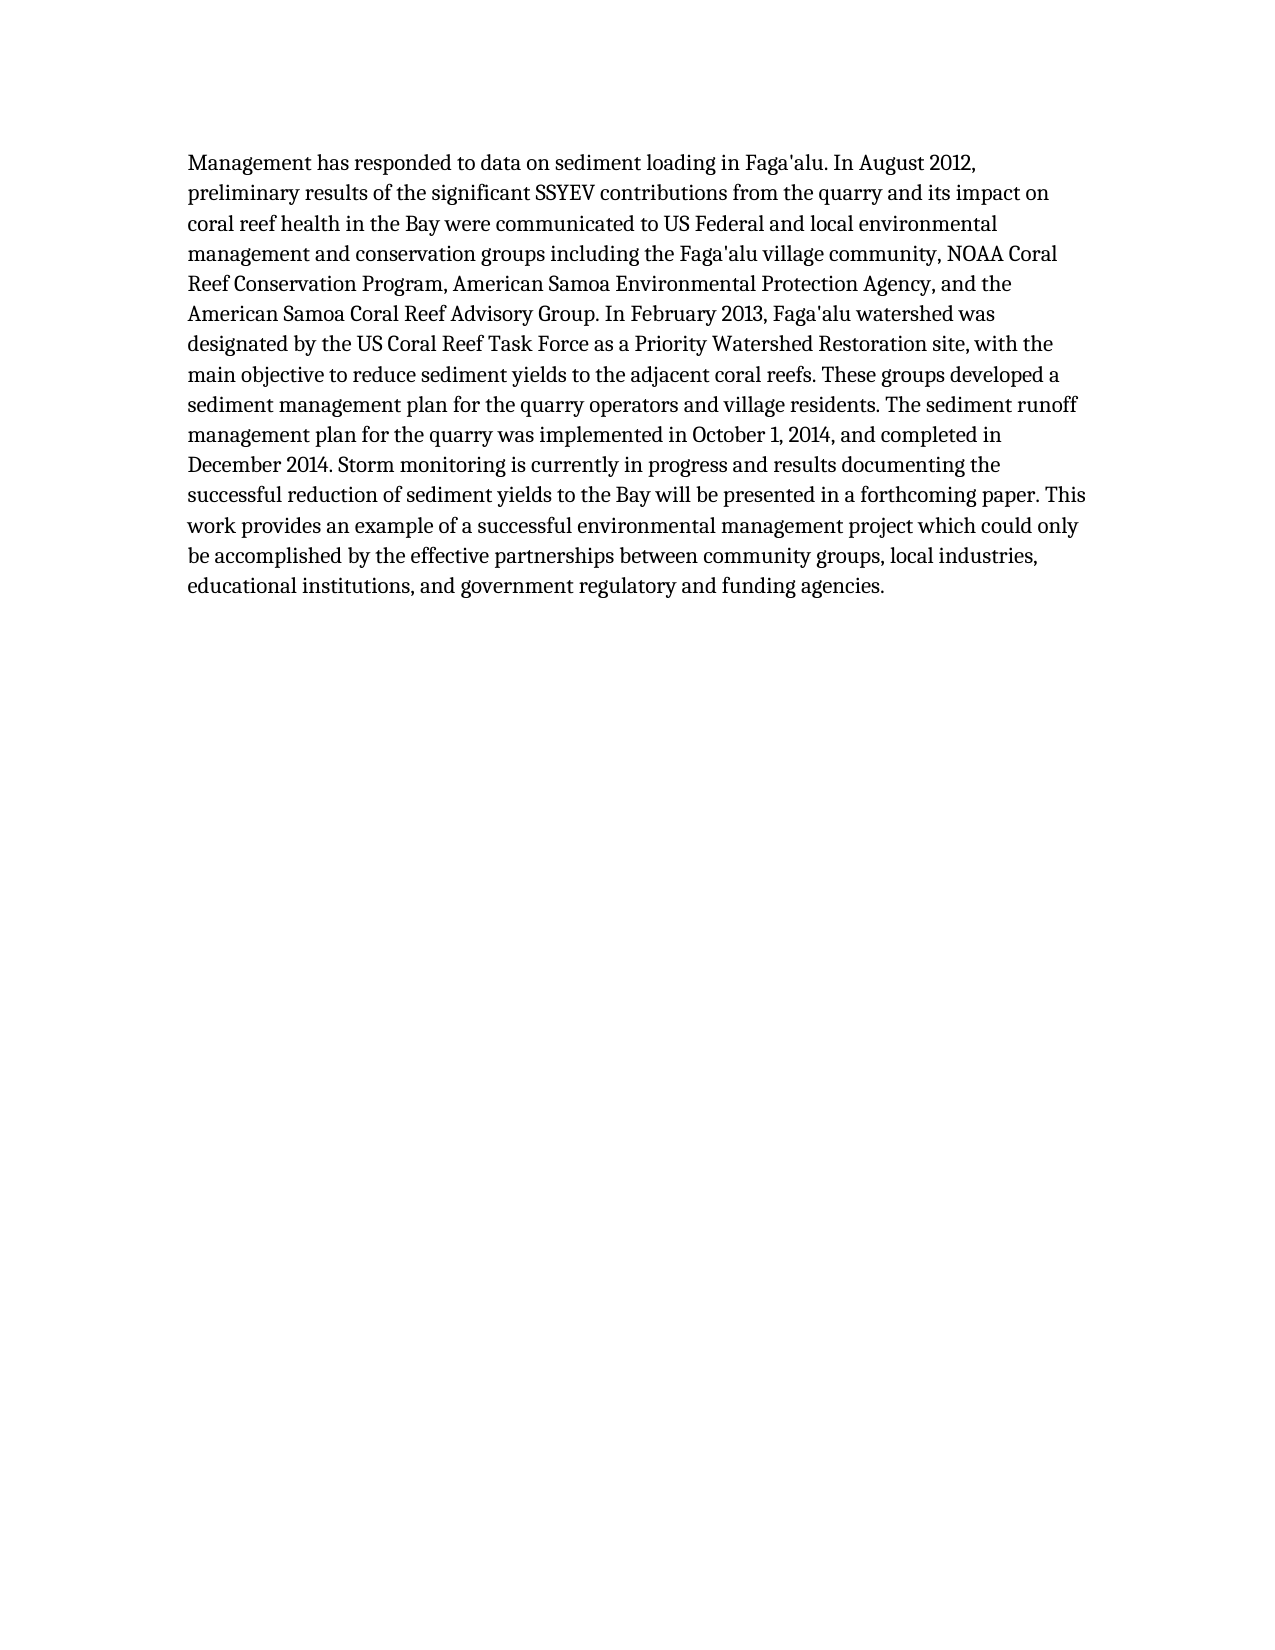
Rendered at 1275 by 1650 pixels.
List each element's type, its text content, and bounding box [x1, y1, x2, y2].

text Management has responded to data on sediment loading in Faga'alu. In August 2012, preliminary results of the significant SSYEV contributions from the quarry and its impact on coral reef health in the Bay were communicated to US Federal and local environmental management and conservation groups including the Faga'alu village community, NOAA Coral Reef Conservation Program, American Samoa Environmental Protection Agency, and the American Samoa Coral Reef Advisory Group. In February 2013, Faga'alu watershed was designated by the US Coral Reef Task Force as a Priority Watershed Restoration site, with the main objective to reduce sediment yields to the adjacent coral reefs. These groups developed a sediment management plan for the quarry operators and village residents. The sediment runoff management plan for the quarry was implemented in October 1, 2014, and completed in December 2014. Storm monitoring is currently in progress and results documenting the successful reduction of sediment yields to the Bay will be presented in a forthcoming paper. This work provides an example of a successful environmental management project which could only be accomplished by the effective partnerships between community groups, local industries, educational institutions, and government regulatory and funding agencies. [187, 150, 1087, 599]
